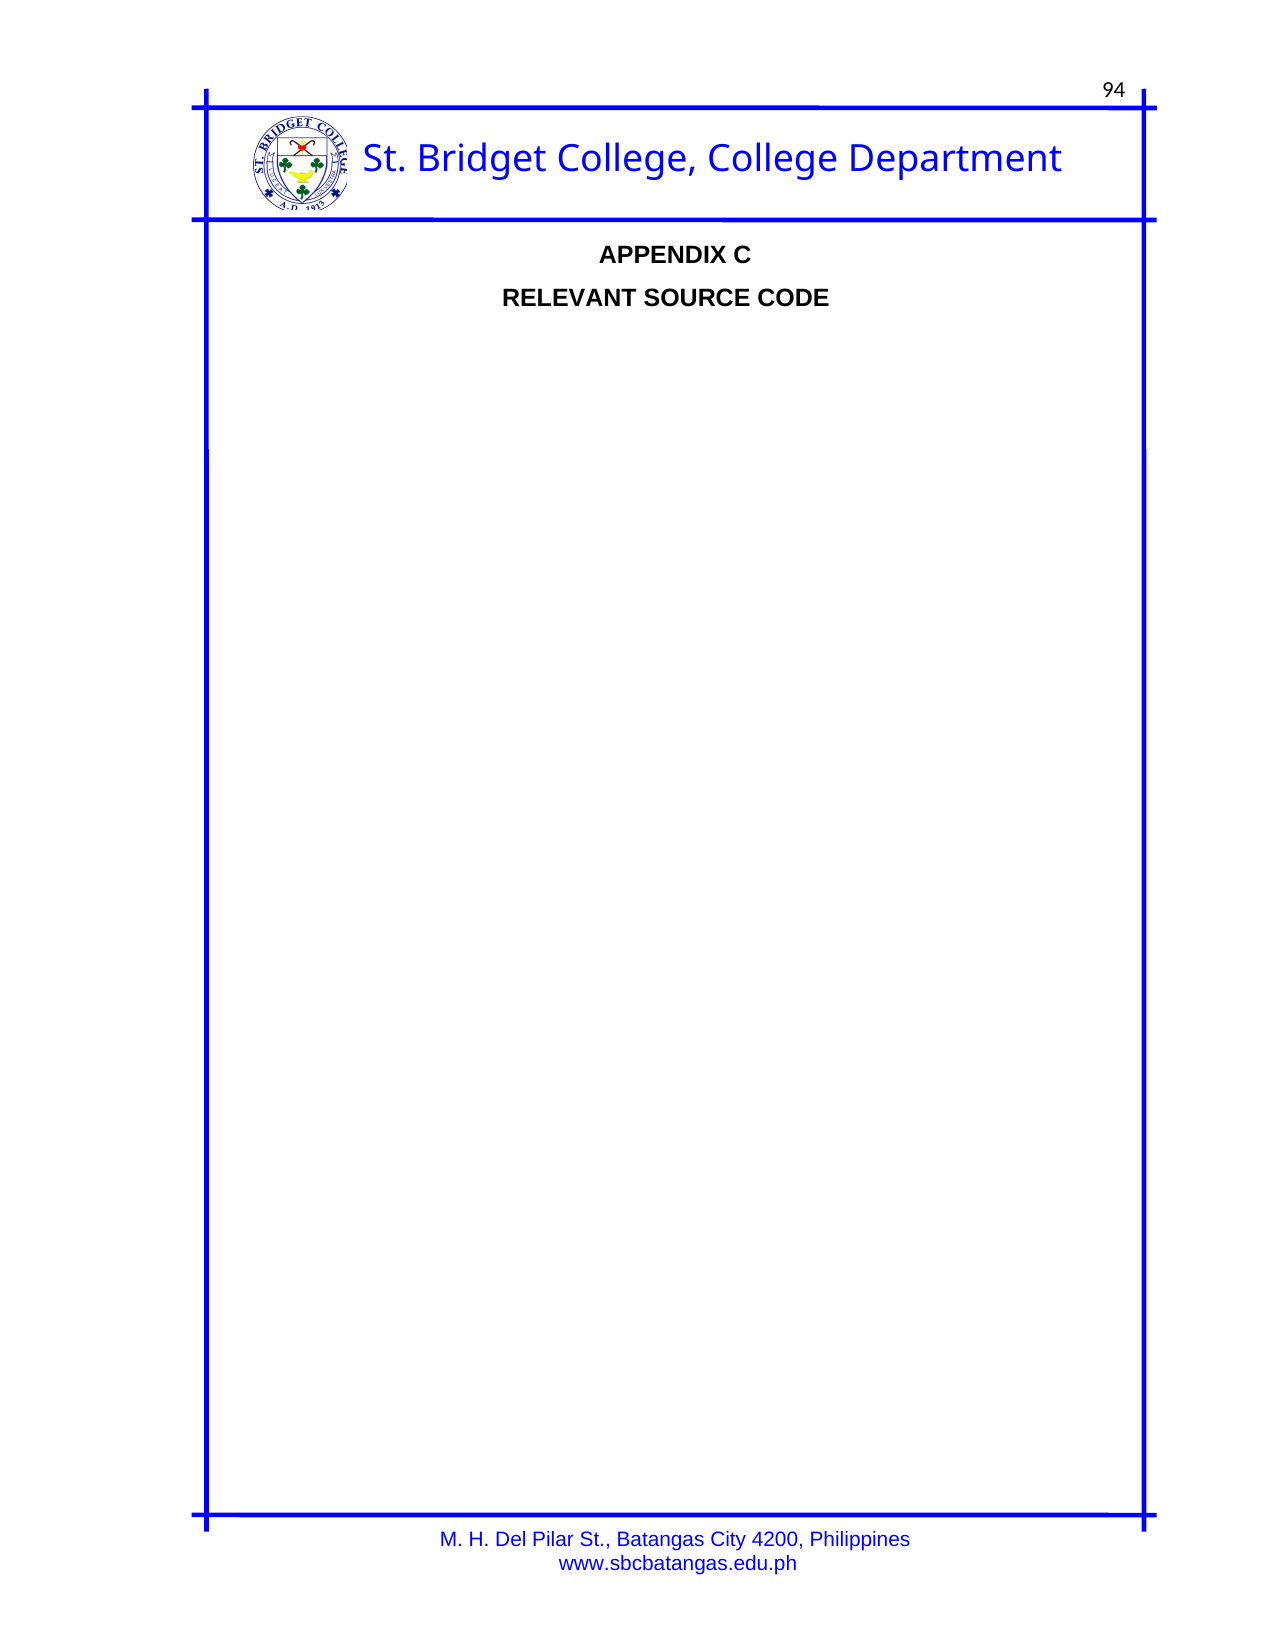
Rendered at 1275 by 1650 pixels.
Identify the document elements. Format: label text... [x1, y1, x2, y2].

subtitle APPENDIX C [225, 239, 1125, 268]
picture [253, 116, 347, 211]
text RELEVANT SOURCE CODE [225, 283, 1106, 311]
